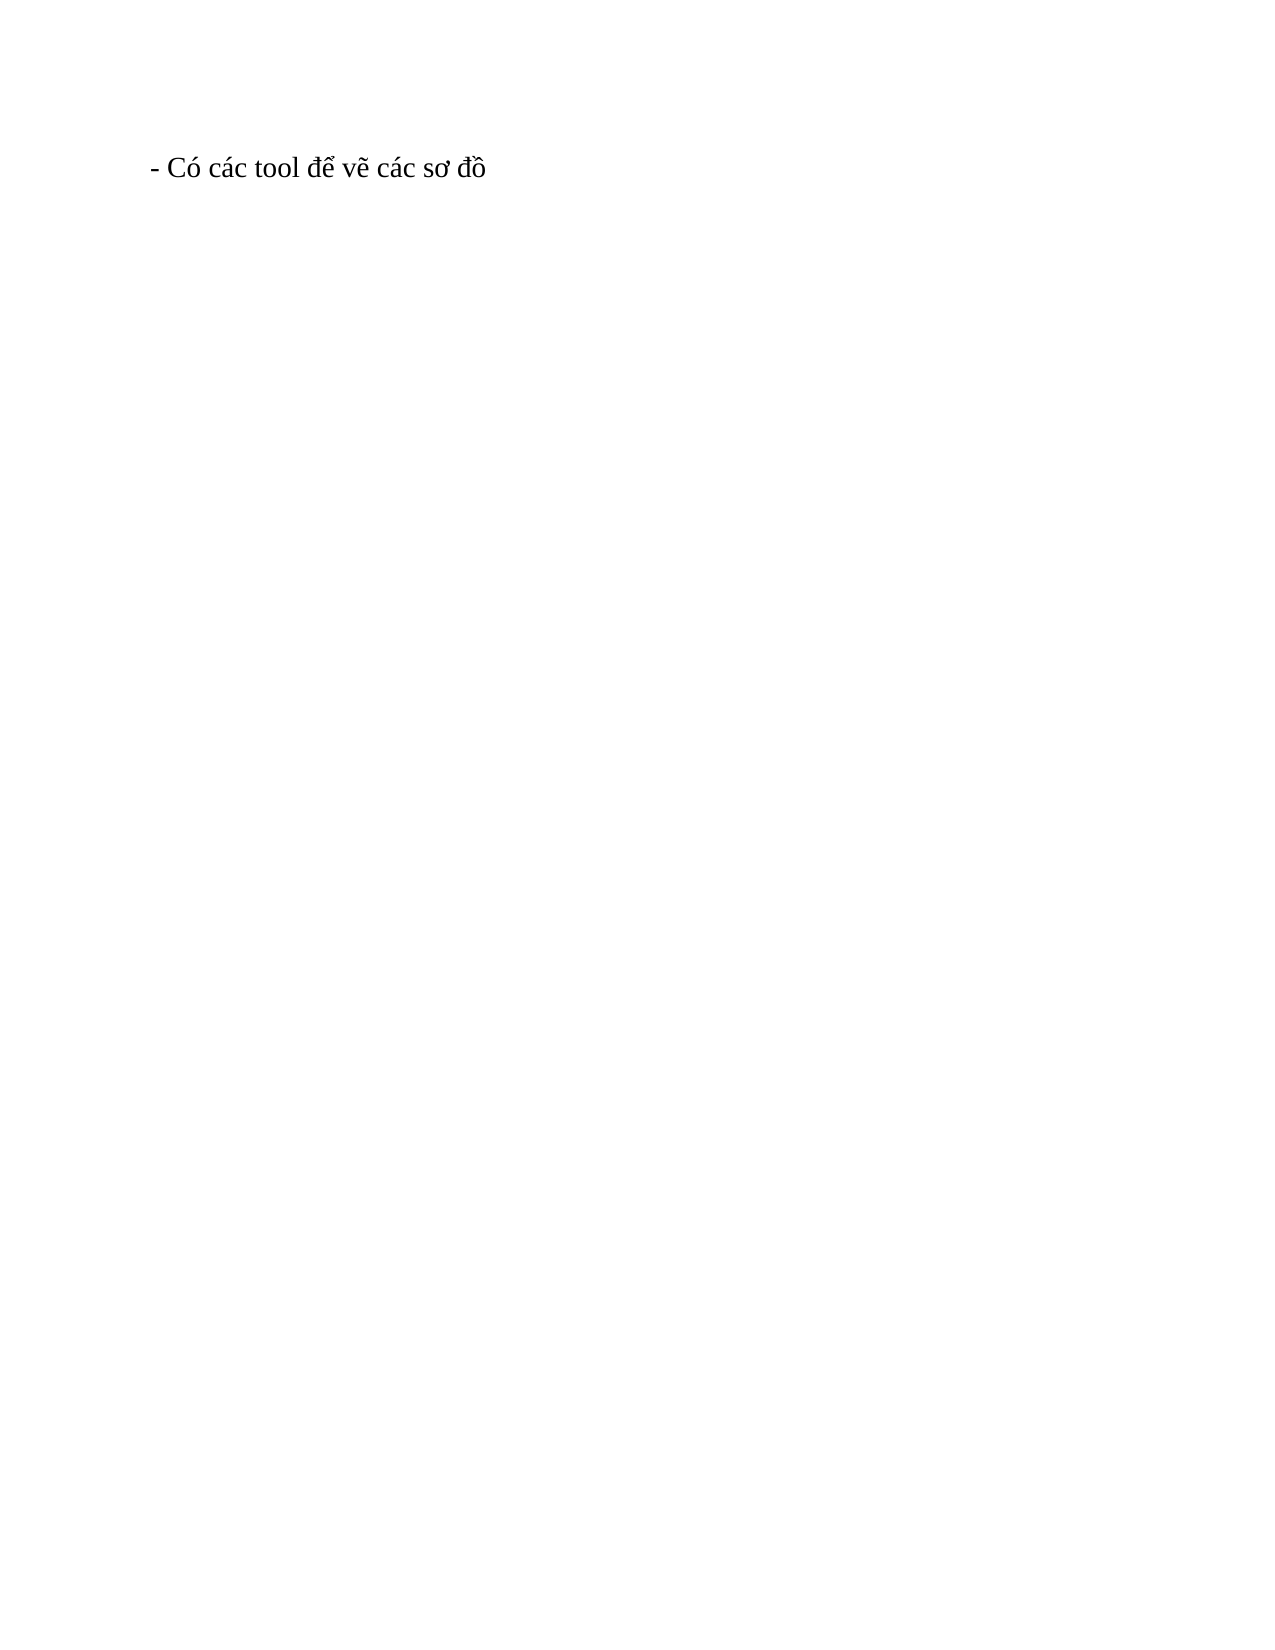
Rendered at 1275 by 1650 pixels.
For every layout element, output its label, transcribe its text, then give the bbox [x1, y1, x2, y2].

text - Có các tool để vẽ các sơ đồ [150, 150, 1125, 183]
